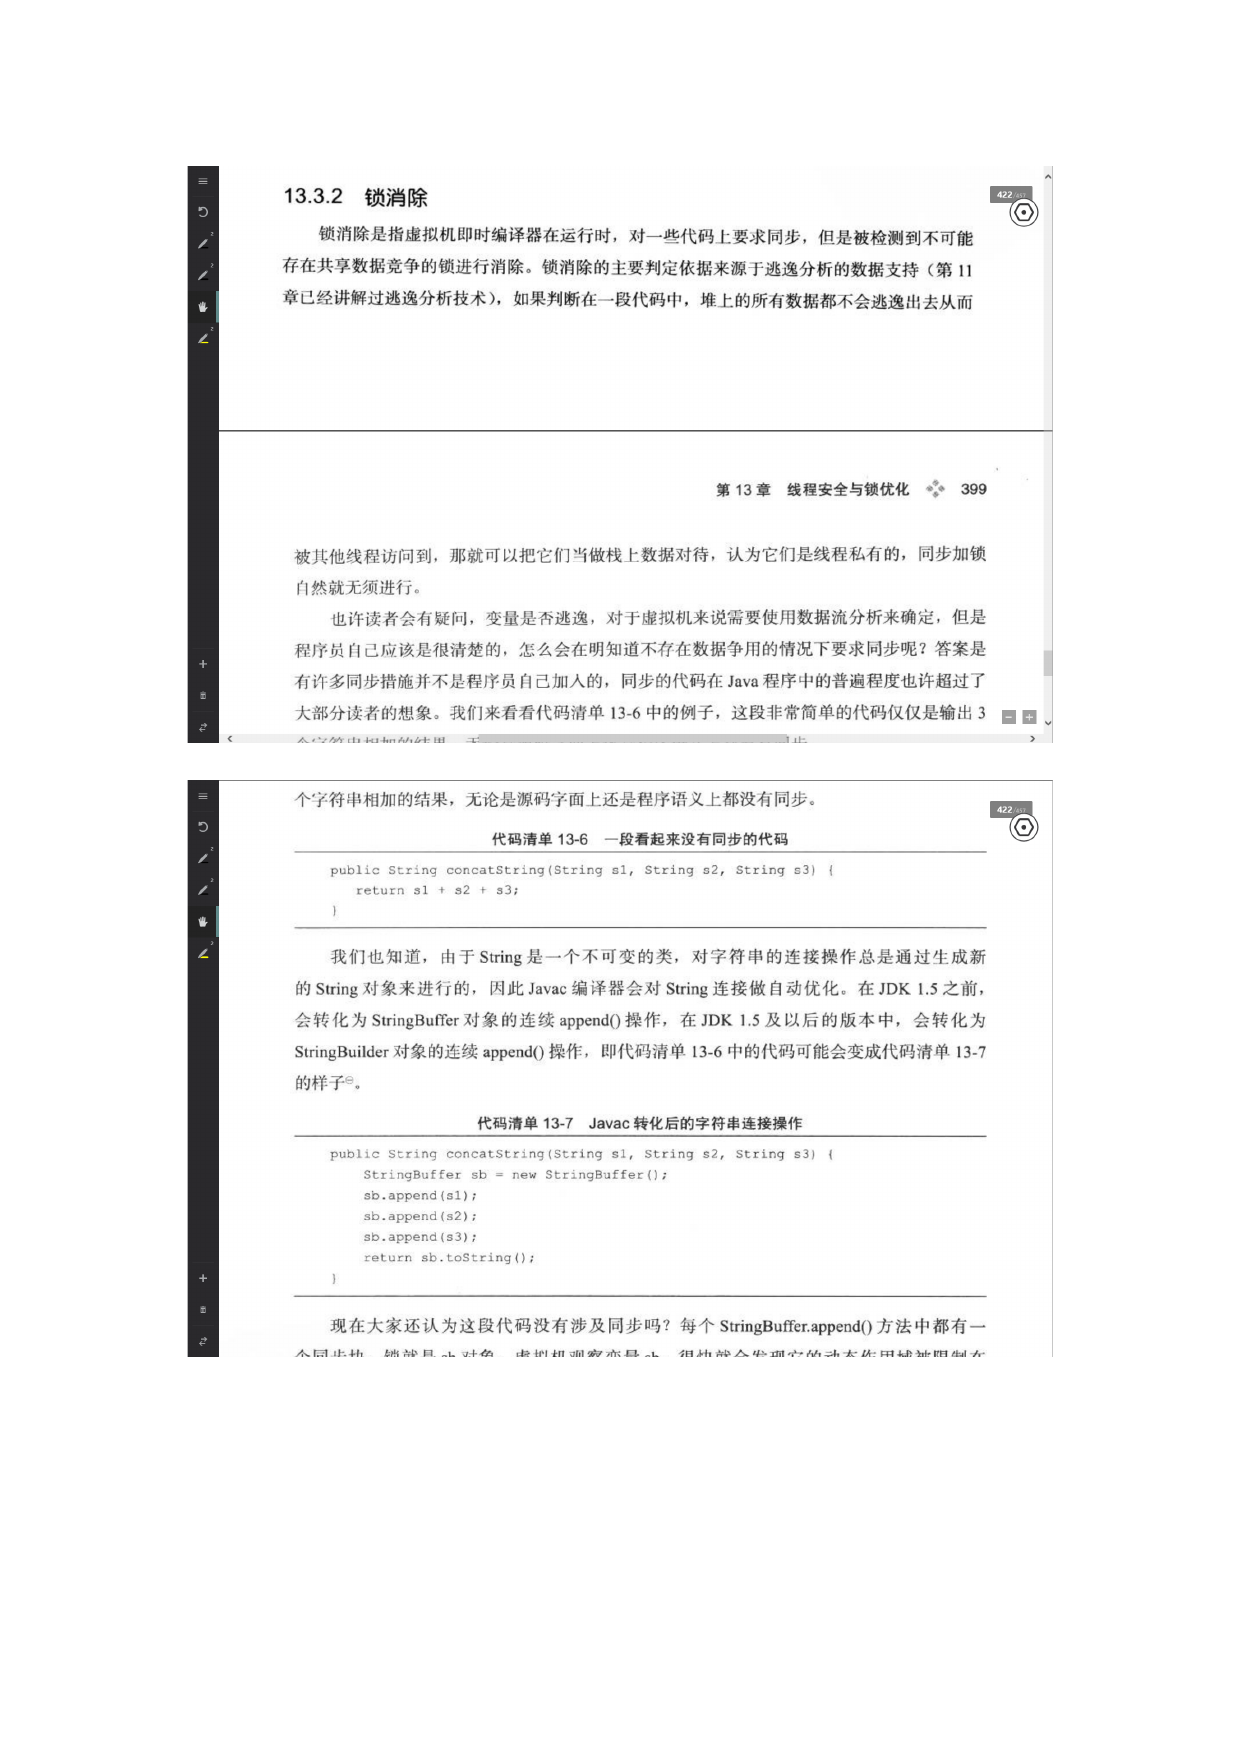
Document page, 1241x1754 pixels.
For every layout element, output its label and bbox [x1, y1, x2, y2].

picture [187, 166, 1053, 743]
picture [187, 780, 1053, 1357]
